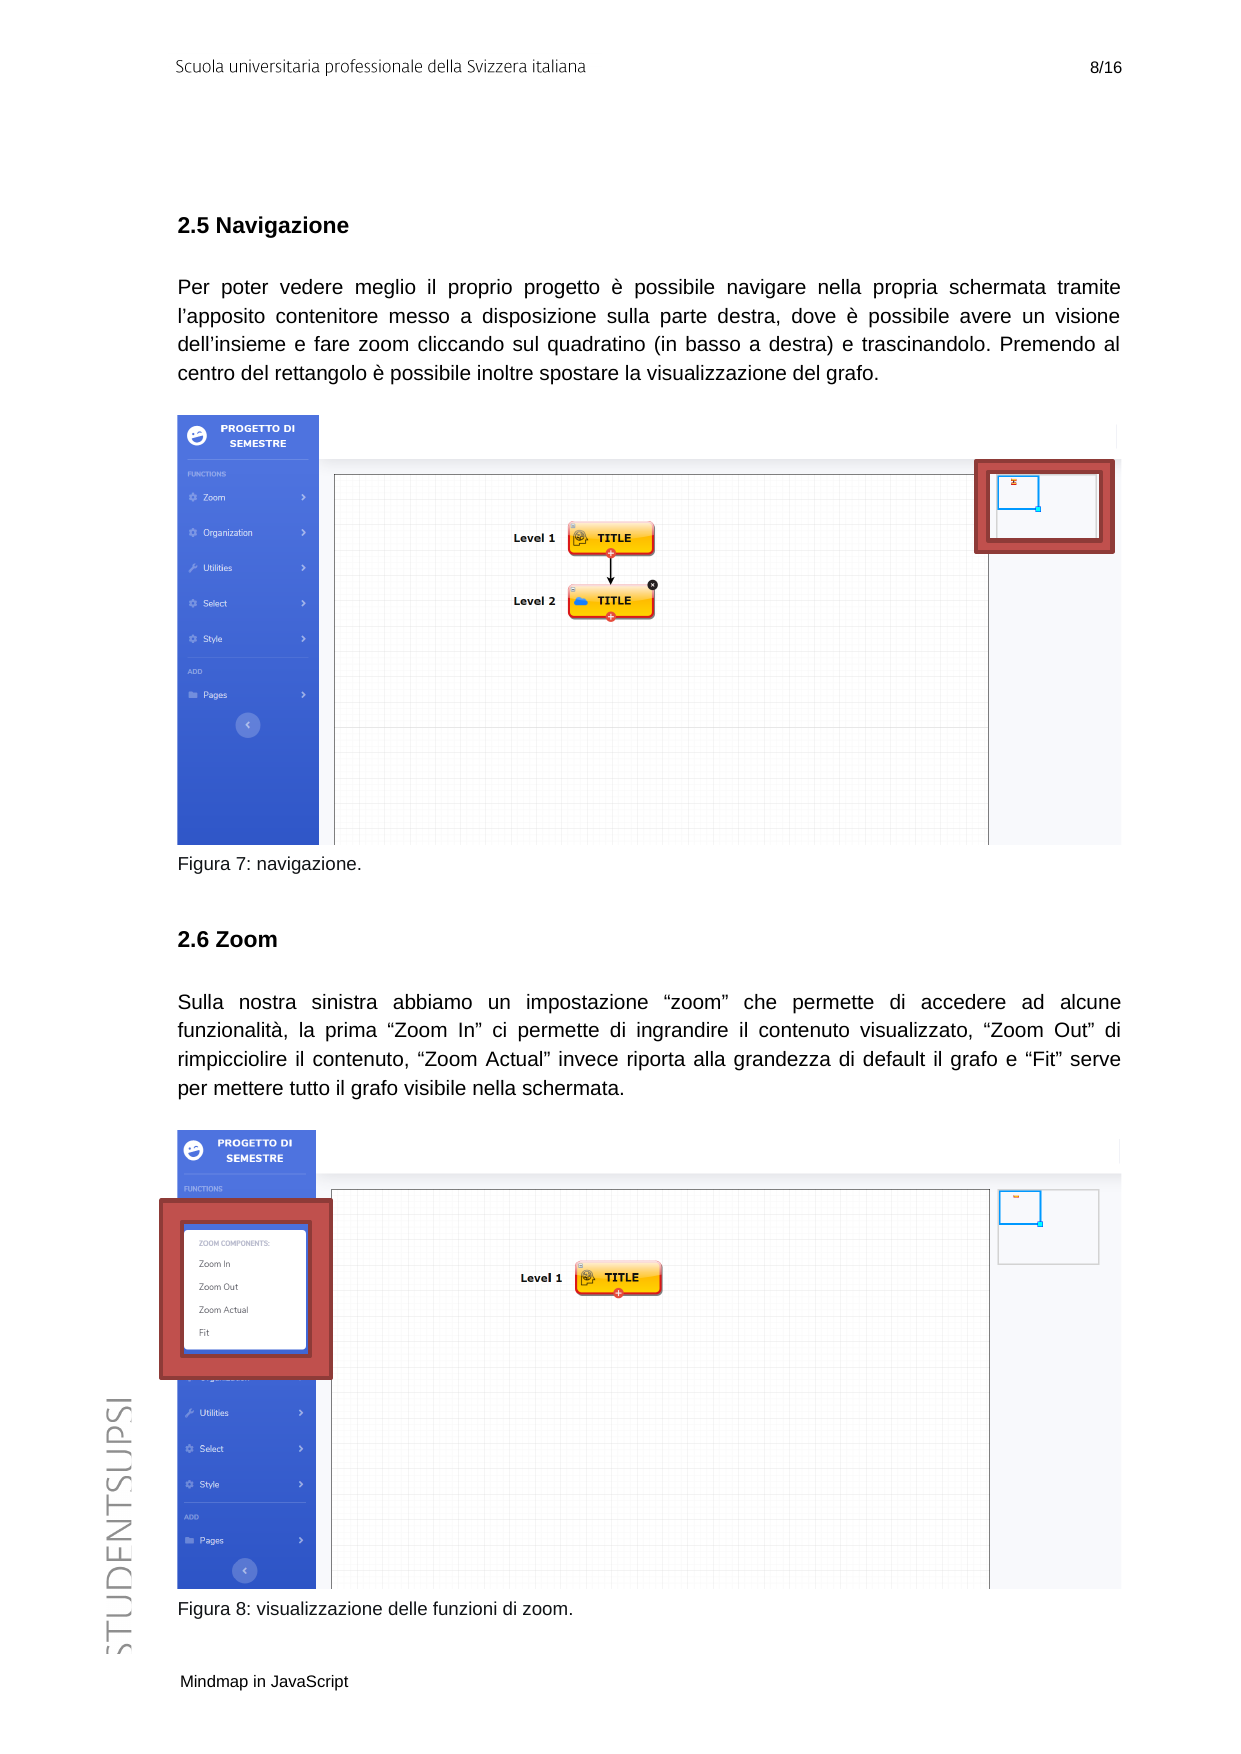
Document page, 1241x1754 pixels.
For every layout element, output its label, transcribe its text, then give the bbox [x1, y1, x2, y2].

text 2.5 Navigazione [177, 212, 1122, 238]
text Per poter vedere meglio il proprio progetto è possibile navigare nella propria schermata tramite l’apposito contenitore messo a disposizione sulla parte destra, dove è possibile avere un visione dell’insieme e fare zoom cliccando sul quadratino (in basso a destra) e trascinandolo. Premendo al centro del rettangolo è possibile inoltre spostare la visualizzazione del grafo. [177, 275, 1122, 385]
picture [168, 53, 602, 80]
text Figura 7: navigazione. [177, 853, 1122, 875]
picture [177, 1130, 1122, 1589]
picture [106, 1399, 132, 1654]
text 2.6 Zoom [177, 926, 1122, 953]
picture [184, 1224, 308, 1354]
picture [177, 415, 1122, 845]
text Figura 8: visualizzazione delle funzioni di zoom. [177, 1597, 1122, 1619]
text Sulla nostra sinistra abbiamo un impostazione “zoom” che permette di accedere ad alcune funzionalità, la prima “Zoom In” ci permette di ingrandire il contenuto visualizzato, “Zoom Out” di rimpicciolire il contenuto, “Zoom Actual” invece riporta alla grandezza di default il grafo e “Fit” serve per mettere tutto il grafo visibile nella schermata. [177, 989, 1122, 1100]
